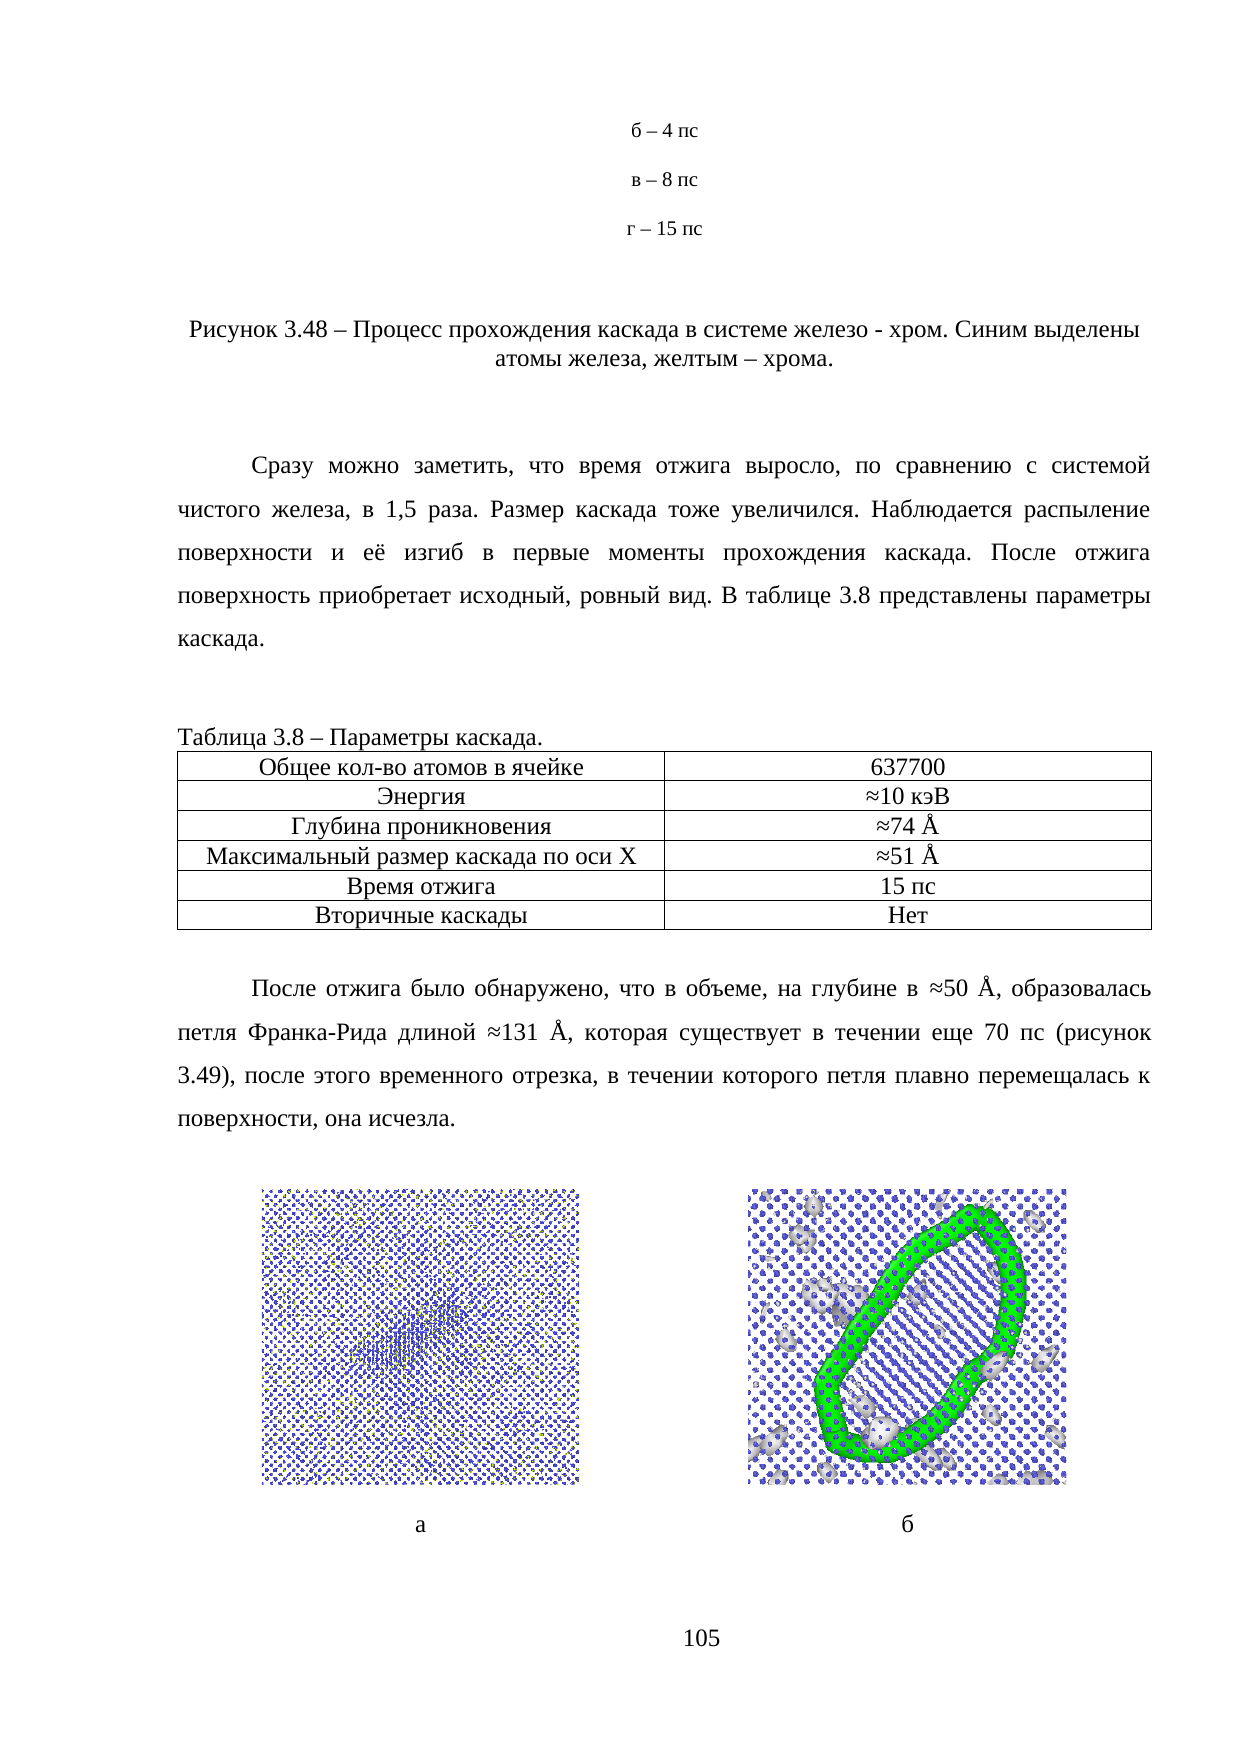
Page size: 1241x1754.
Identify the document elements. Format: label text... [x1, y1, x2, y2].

picture [748, 1189, 1067, 1485]
table_cell Вторичные каскады [178, 901, 664, 929]
table_header Общее кол-во атомов в ячейке [178, 752, 664, 780]
text Таблица 3.8 – Параметры каскада. [177, 722, 1152, 751]
text б – 4 пс [177, 118, 1152, 142]
table_cell Глубина проникновения [178, 811, 664, 840]
picture [261, 1189, 580, 1485]
table_header б [664, 1189, 1151, 1563]
table_cell Максимальный размер каскада по оси X [178, 841, 664, 870]
table_cell ≈74 Å [665, 811, 1151, 840]
table_cell Время отжига [178, 871, 664, 899]
table_cell ≈10 кэВ [665, 781, 1151, 810]
table_cell Энергия [178, 781, 664, 810]
text Рисунок 3.48 – Процесс прохождения каскада в системе железо - хром. Синим выделены атомы железа, желтым – хрома. [177, 314, 1152, 372]
table_header 637700 [665, 752, 1151, 780]
text в – 8 пс [177, 167, 1152, 191]
table_cell Нет [665, 901, 1151, 929]
table_cell ≈51 Å [665, 841, 1151, 870]
text г – 15 пс [177, 216, 1152, 240]
table_cell 15 пс [665, 871, 1151, 899]
table_header а [177, 1189, 664, 1563]
text После отжига было обнаружено, что в объеме, на глубине в ≈50 Å, образовалась петля Франка-Рида длиной ≈131 Å, которая существует в течении еще 70 пс (рисунок 3.49), после этого временного отрезка, в течении которого петля плавно перемещалась к поверхности, она исчезла. [177, 973, 1152, 1132]
text Сразу можно заметить, что время отжига выросло, по сравнению с системой чистого железа, в 1,5 раза. Размер каскада тоже увеличился. Наблюдается распыление поверхности и её изгиб в первые моменты прохождения каскада. После отжига поверхность приобретает исходный, ровный вид. В таблице 3.8 представлены параметры каскада. [177, 451, 1152, 652]
